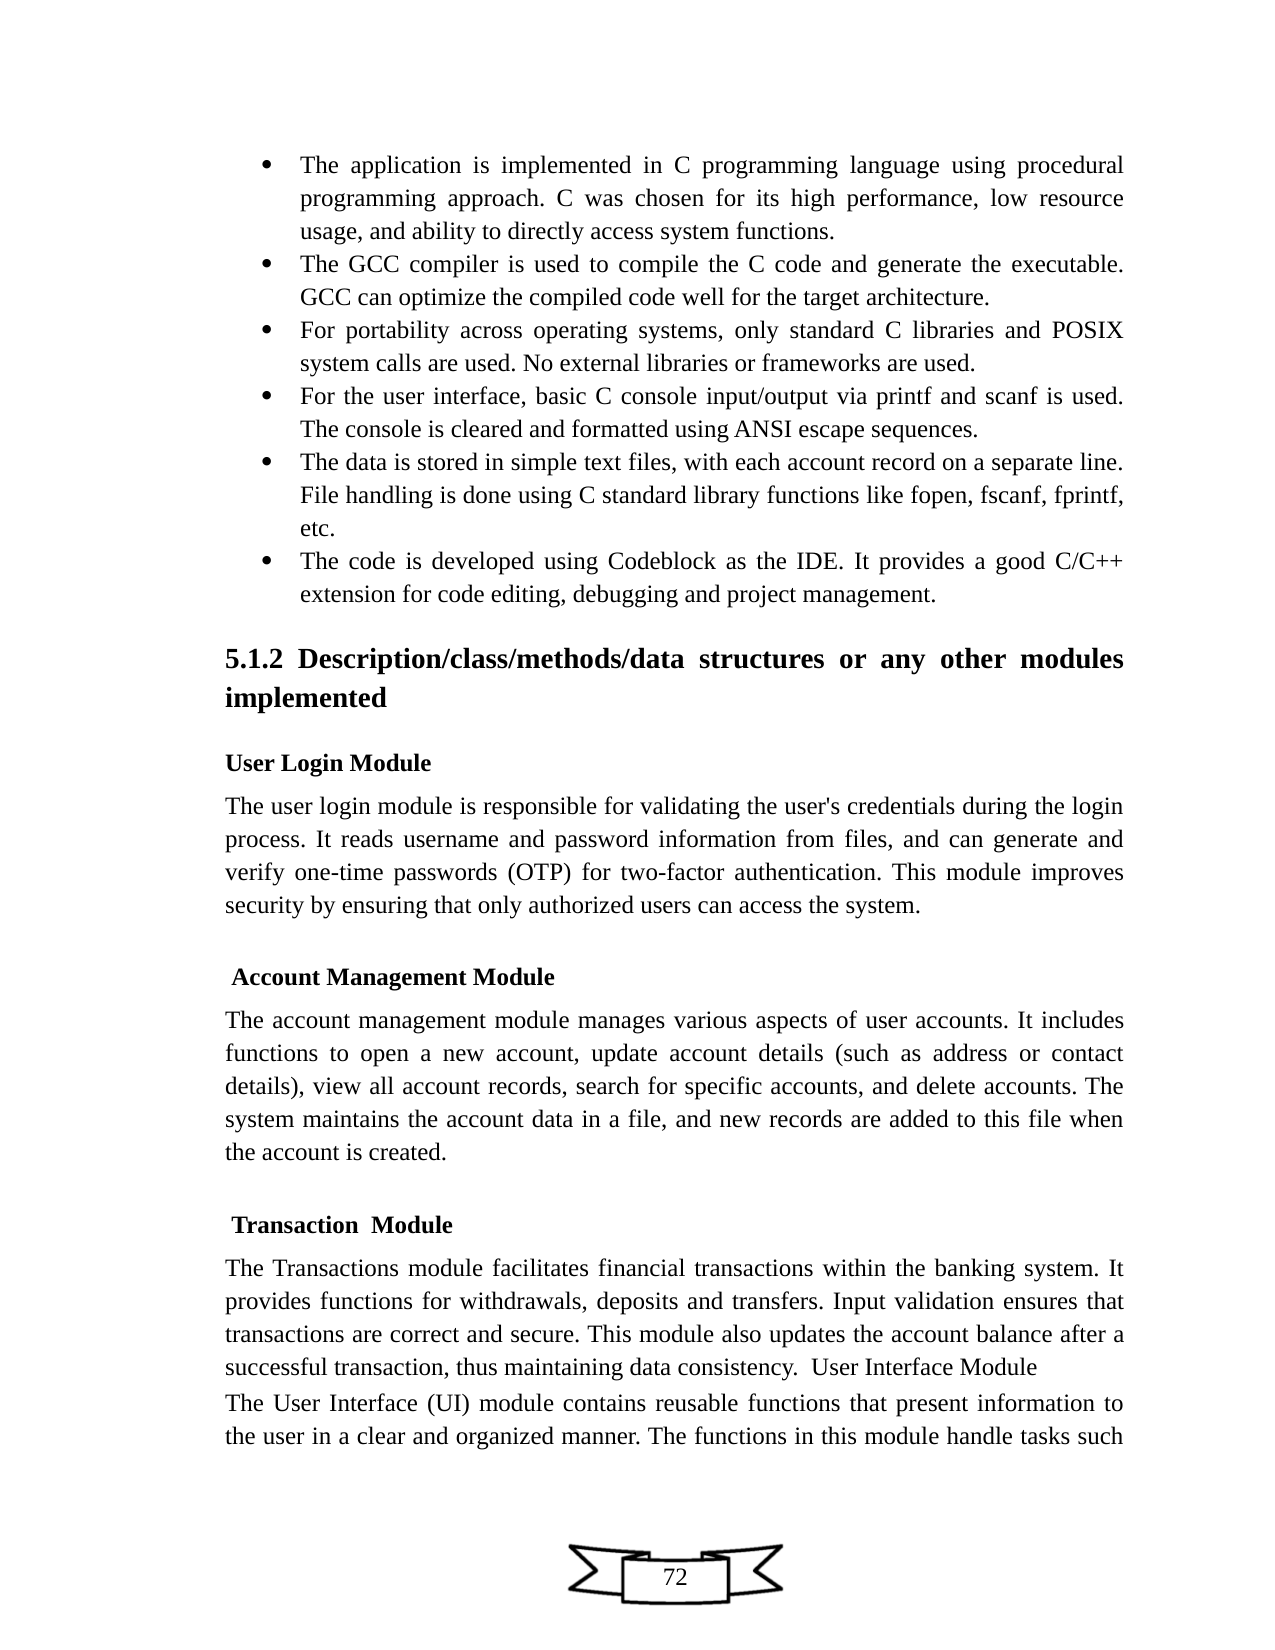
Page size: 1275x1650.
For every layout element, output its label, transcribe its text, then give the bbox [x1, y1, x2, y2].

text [225, 1388, 1125, 1450]
list For the user interface, basic C console input/output via printf and scanf is used. The console is cleared and formatted using ANSI escape sequences. [262, 381, 1125, 443]
text Account Management Module [225, 962, 1125, 991]
list The application is implemented in C programming language using procedural programming approach. C was chosen for its high performance, low resource usage, and ability to directly access system functions. [262, 150, 1125, 245]
text The Transactions module facilitates financial transactions within the banking system. It provides functions for withdrawals, deposits and transfers. Input validation ensures that transactions are correct and secure. This module also updates the account balance after a successful transaction, thus maintaining data consistency. User Interface Module [225, 1253, 1125, 1381]
text The user login module is responsible for validating the user's credentials during the login process. It reads username and password information from files, and can generate and verify one-time passwords (OTP) for two-factor authentication. This module improves security by ensuring that only authorized users can access the system. [225, 791, 1125, 919]
list The GCC compiler is used to compile the C code and generate the executable. GCC can optimize the compiled code well for the target architecture. [262, 249, 1125, 311]
list The code is developed using Codeblock as the IDE. It provides a good C/C++ extension for code editing, debugging and project management. [262, 546, 1125, 608]
list For portability across operating systems, only standard C libraries and POSIX system calls are used. No external libraries or frameworks are used. [262, 315, 1125, 377]
list The data is stored in simple text files, with each account record on a separate line. File handling is done using C standard library functions like fopen, fscanf, fprintf, etc. [262, 447, 1125, 542]
subtitle 5.1.2 Description/class/methods/data structures or any other modules implemented [225, 641, 1125, 713]
text The account management module manages various aspects of user accounts. It includes functions to open a new account, update account details (such as address or contact details), view all account records, search for specific accounts, and delete accounts. The system maintains the account data in a file, and new records are added to this file when the account is created. [225, 1005, 1125, 1166]
text Transaction Module [225, 1210, 1125, 1238]
text User Login Module [225, 748, 1125, 776]
